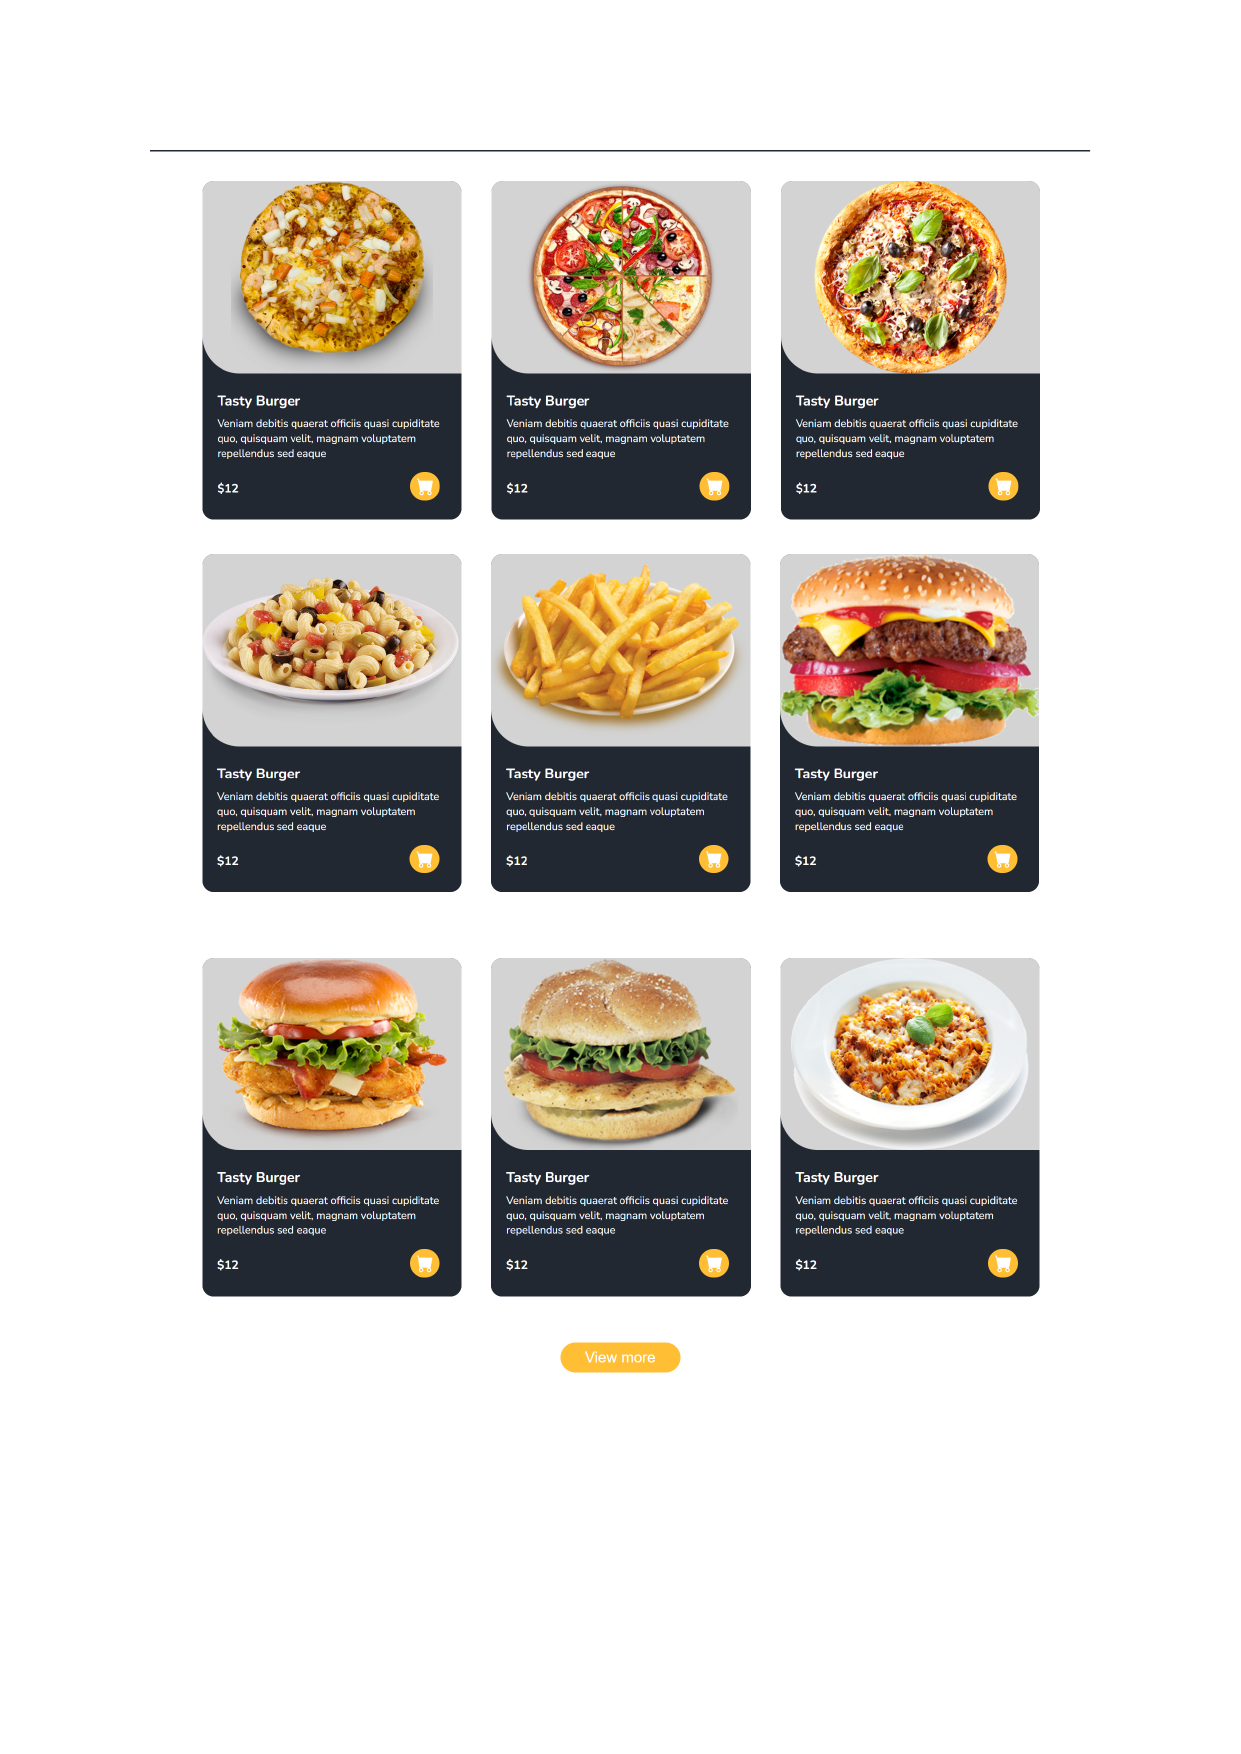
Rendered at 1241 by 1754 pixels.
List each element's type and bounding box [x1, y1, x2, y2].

picture [150, 150, 1091, 1401]
